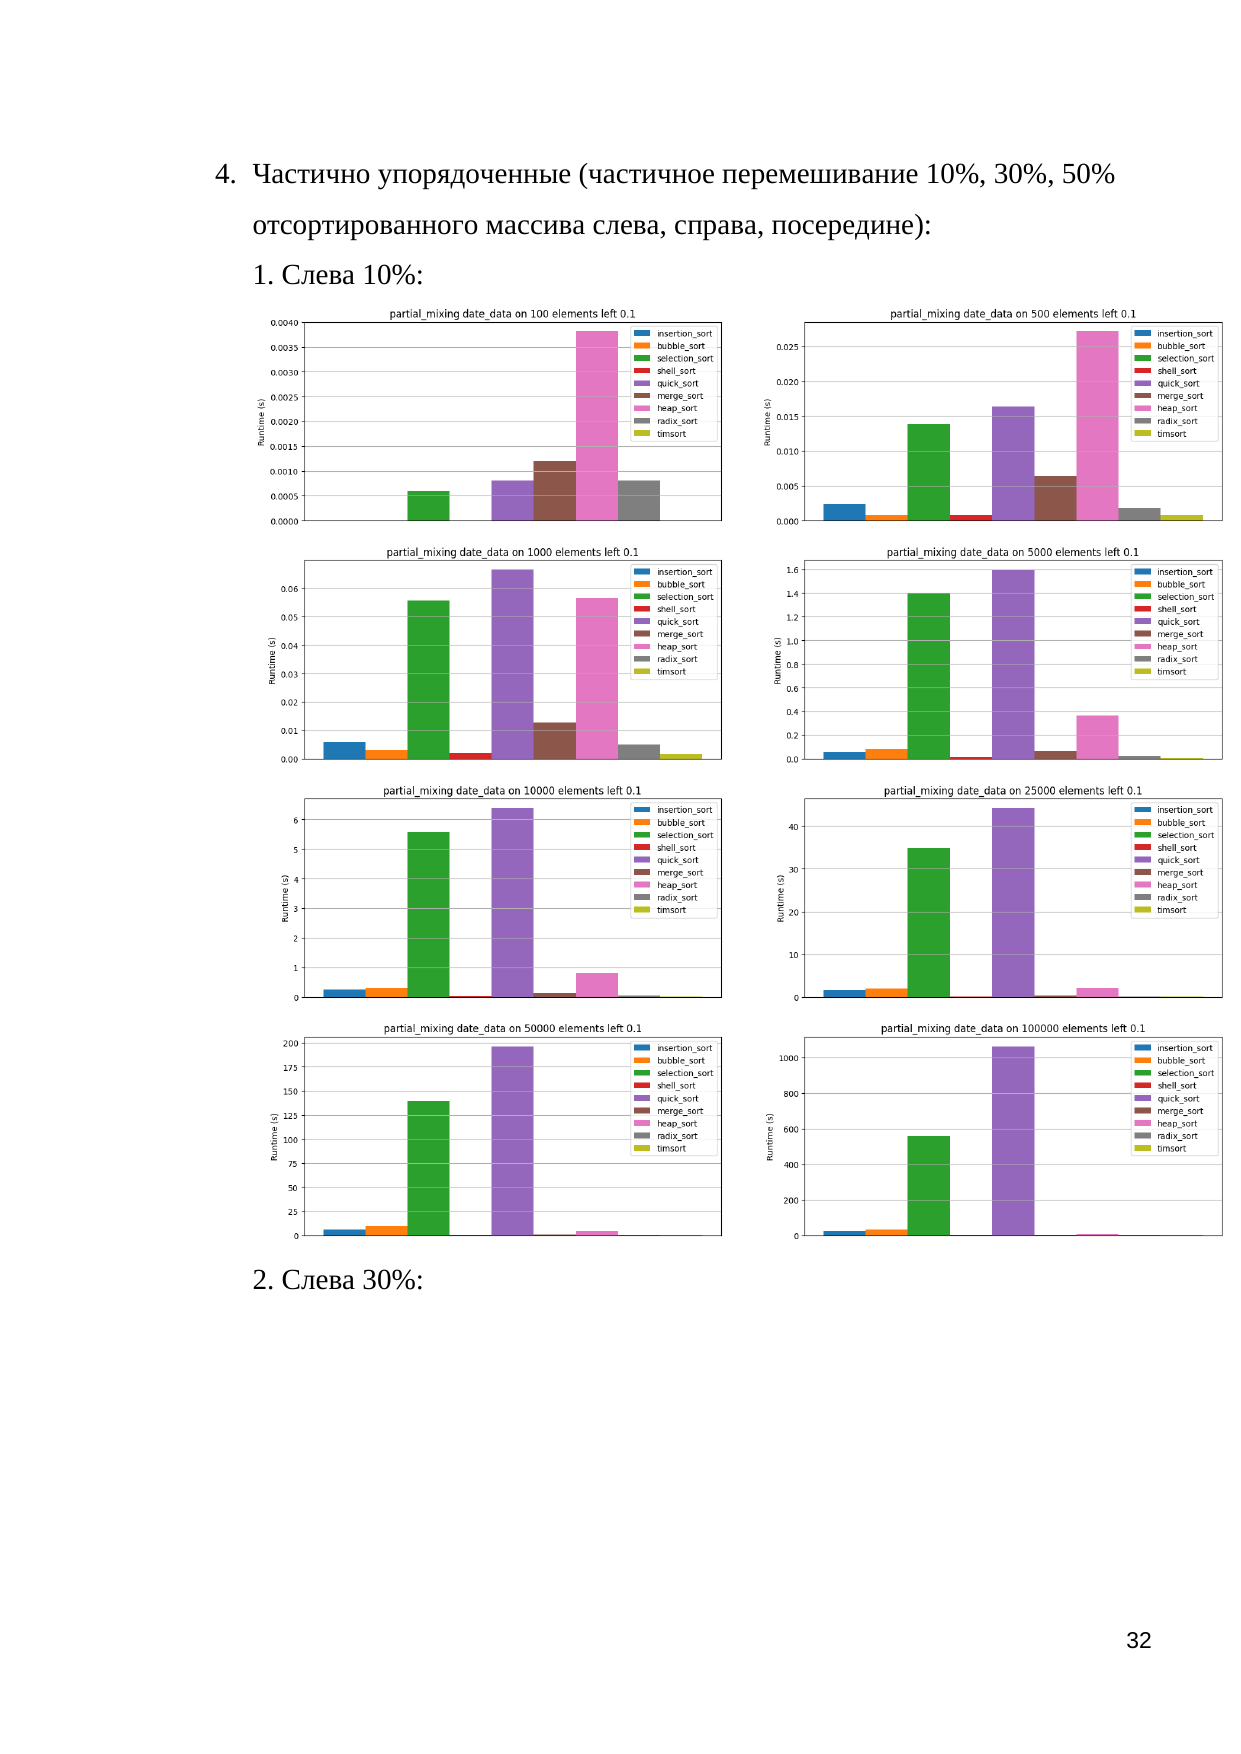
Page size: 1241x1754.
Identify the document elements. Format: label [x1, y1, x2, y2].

picture [252, 303, 1227, 1246]
list [215, 157, 1152, 1296]
